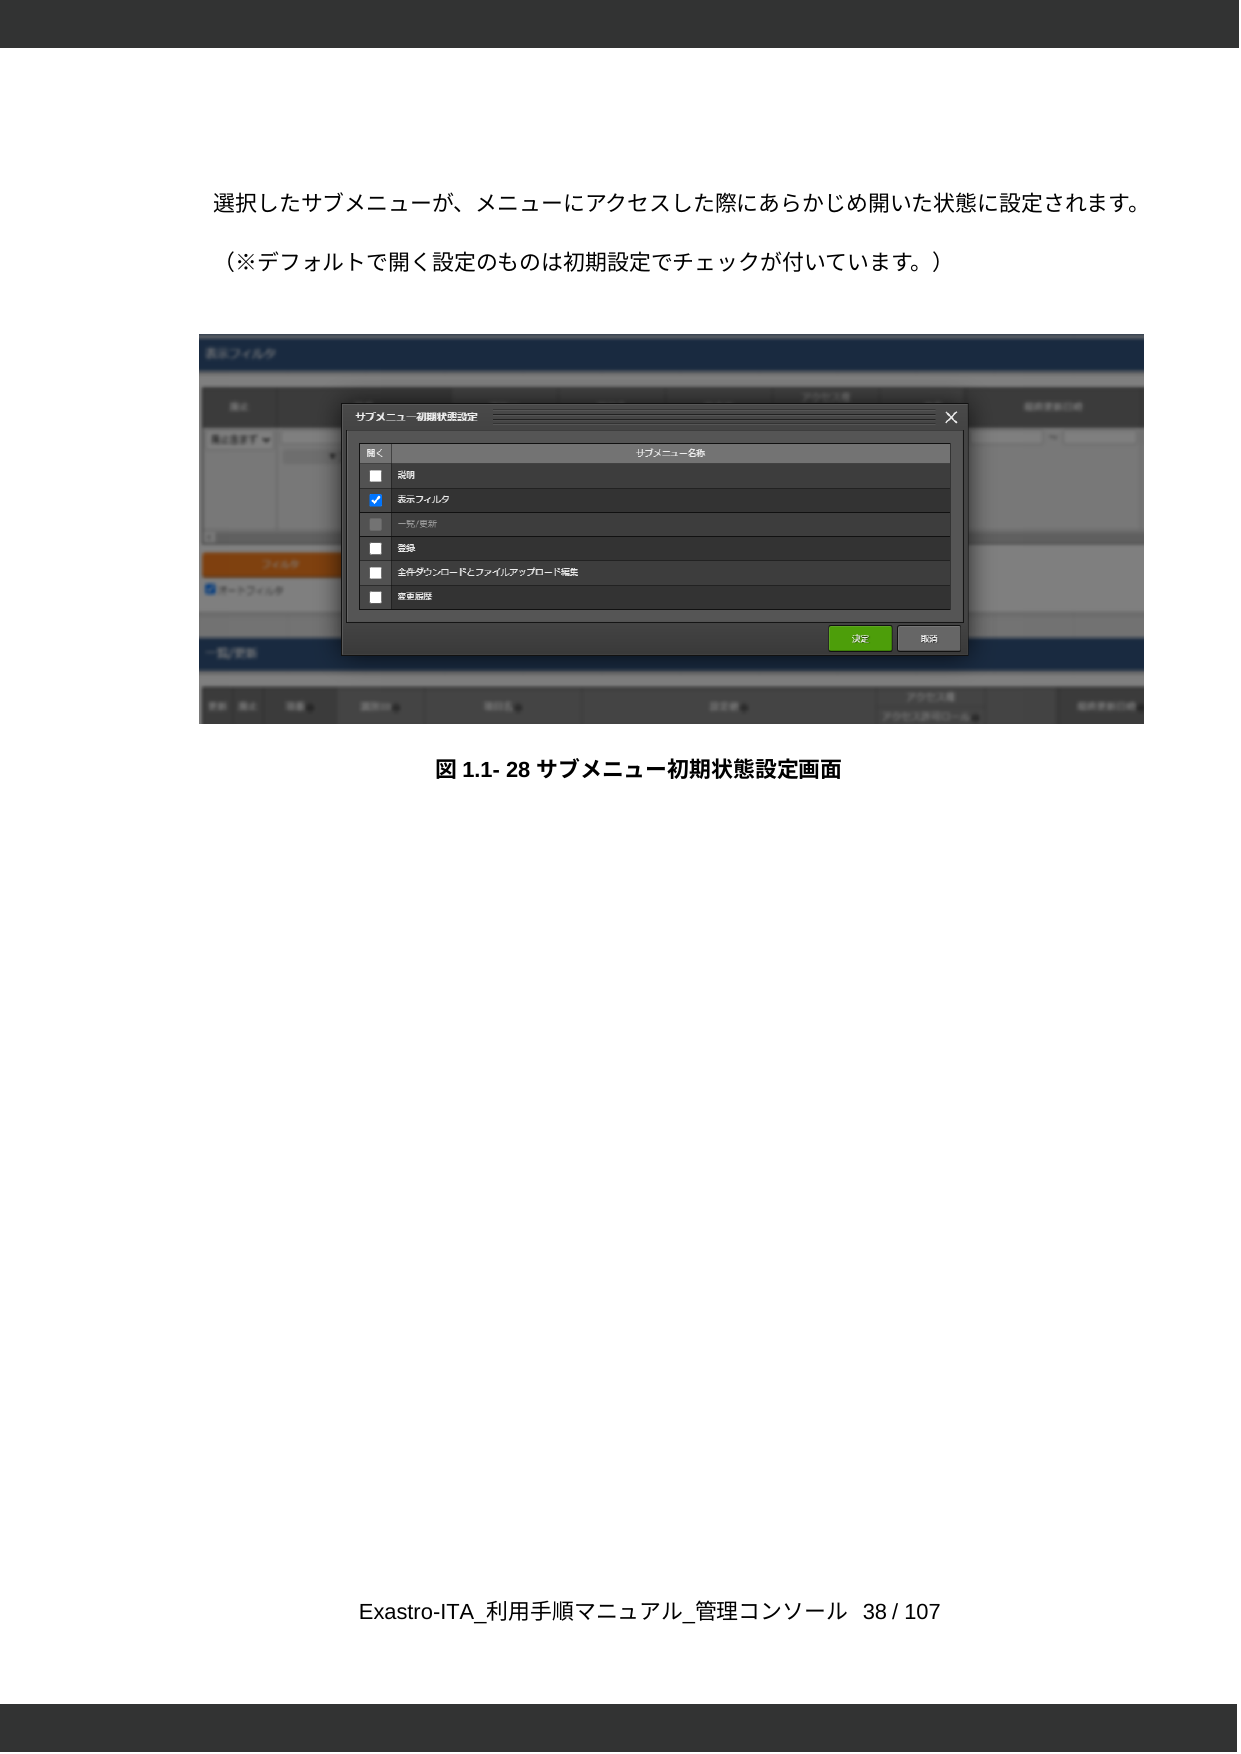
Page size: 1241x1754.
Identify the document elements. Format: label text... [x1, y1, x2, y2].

picture [0, 0, 1239, 48]
text 選択したサブメニューが、メニューにアクセスした際にあらかじめ開いた状態に設定されます。 [148, 172, 1152, 231]
picture [199, 334, 1144, 724]
text 図 1.1- 28 サブメニュー初期状態設定画面 [148, 738, 1130, 797]
picture [0, 1704, 1237, 1752]
text （※デフォルトで開く設定のものは初期設定でチェックが付いています。） [148, 231, 1152, 291]
